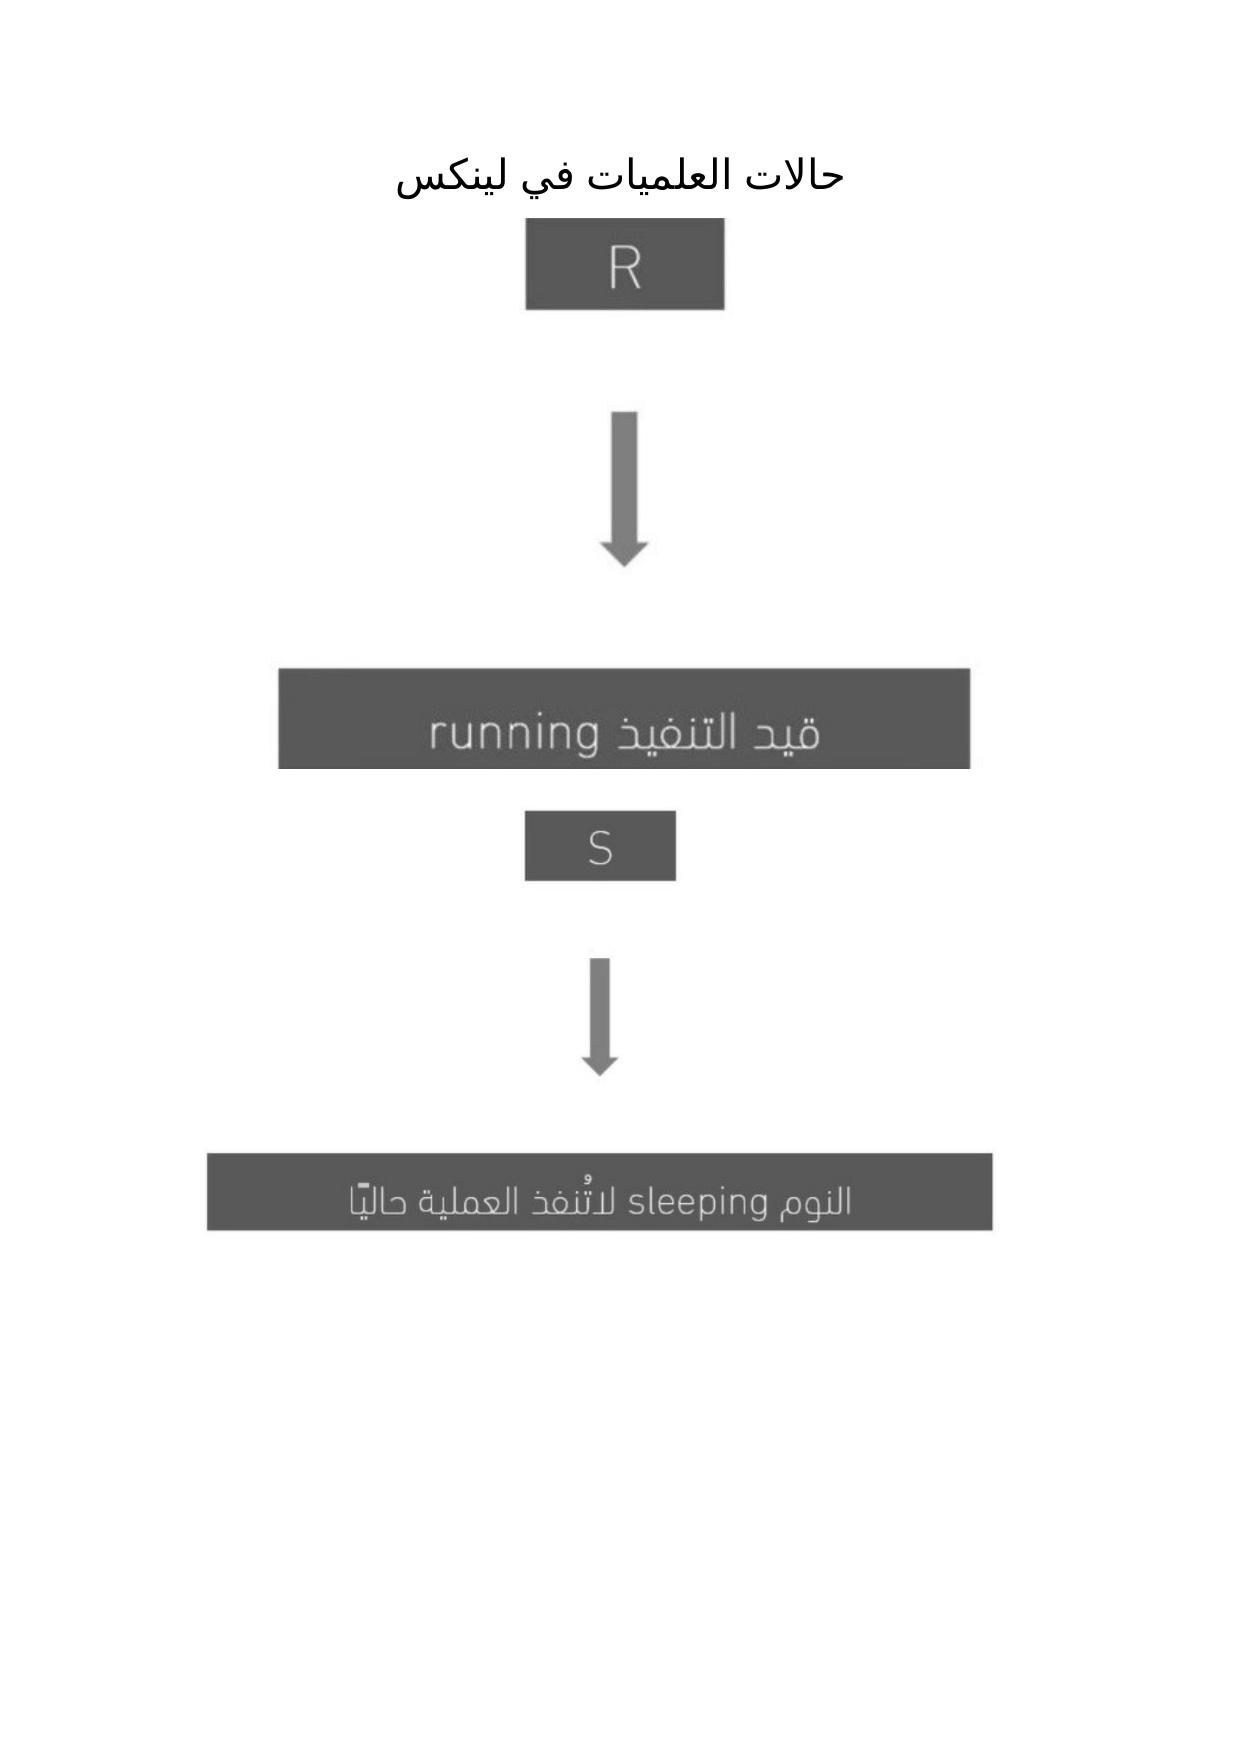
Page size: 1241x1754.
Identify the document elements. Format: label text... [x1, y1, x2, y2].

text حالات العلميات في لينكس [187, 150, 1053, 198]
picture [207, 218, 1033, 769]
picture [187, 787, 1053, 1253]
